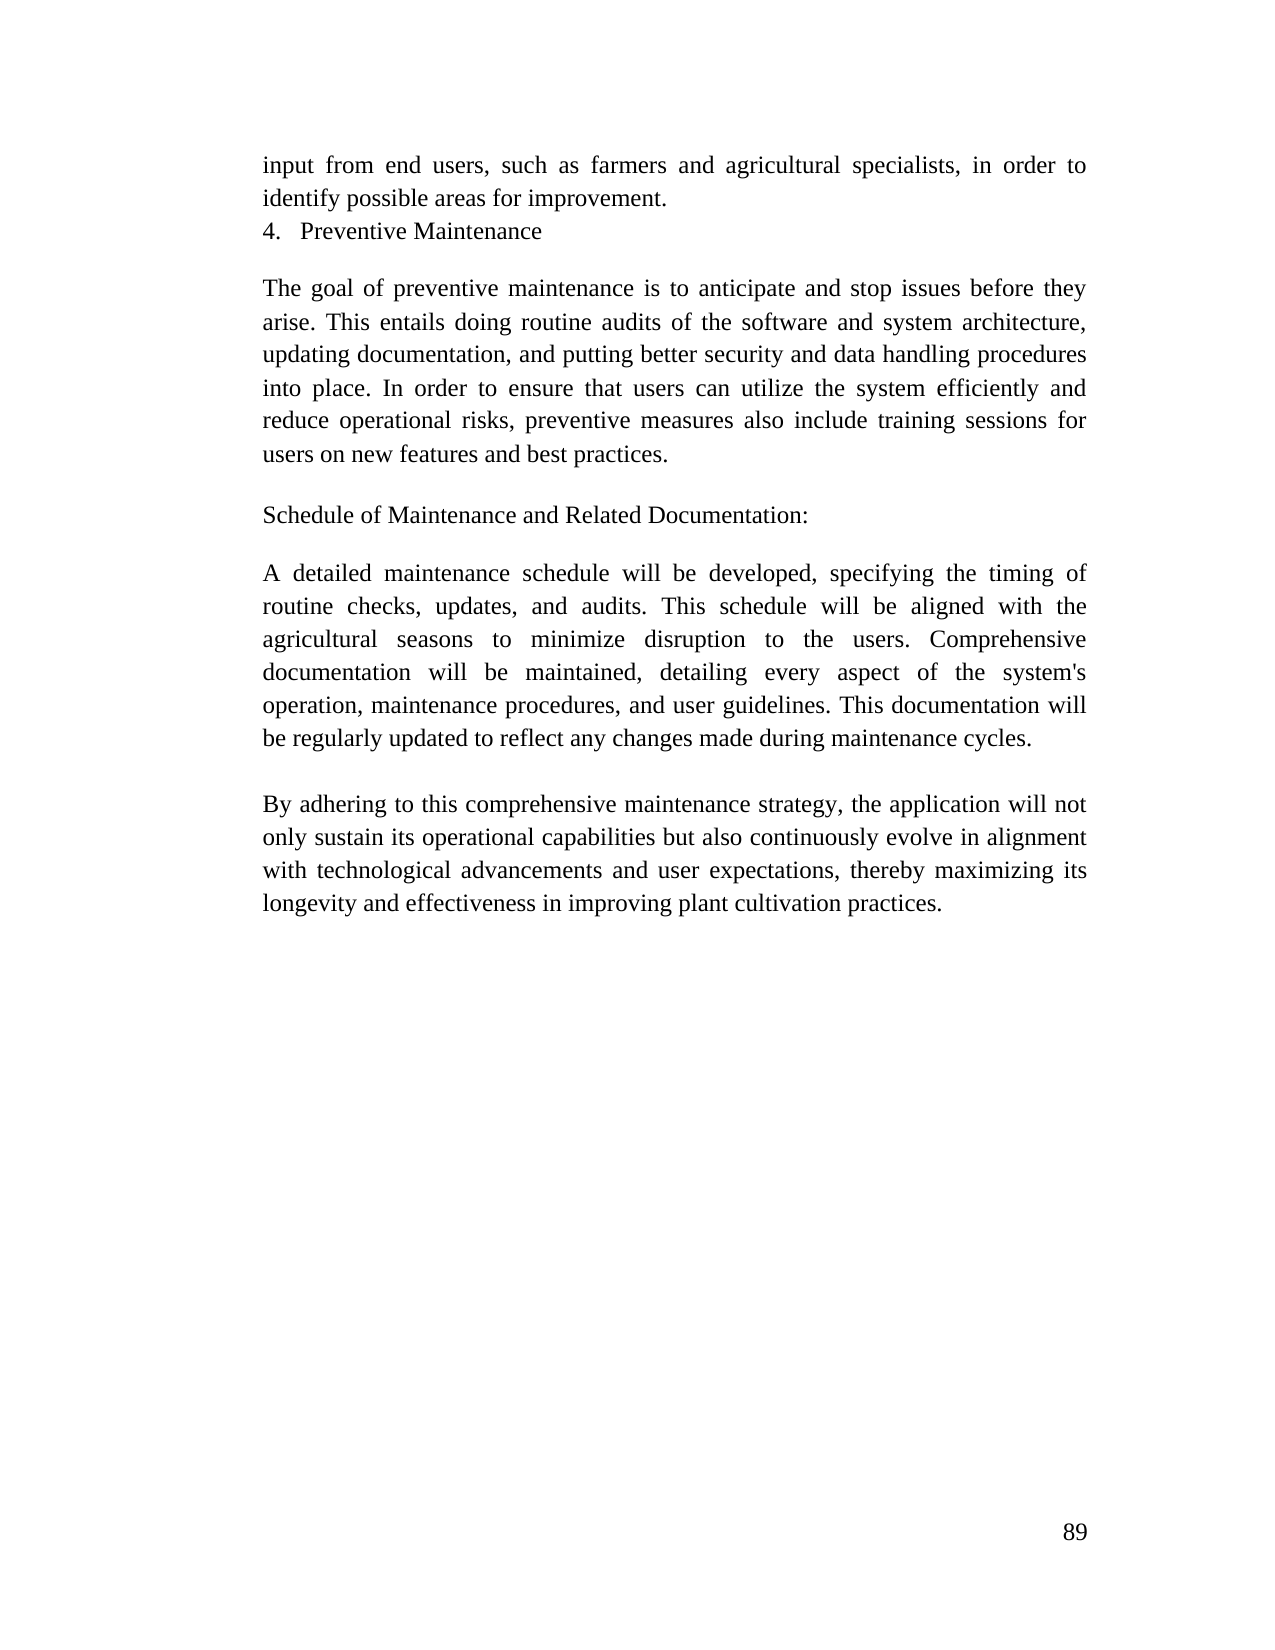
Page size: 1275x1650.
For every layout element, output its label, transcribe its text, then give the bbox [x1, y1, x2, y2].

list The goal of preventive maintenance is to anticipate and stop issues before they arise. This entails doing routine audits of the software and system architecture, updating documentation, and putting better security and data handling procedures into place. In order to ensure that users can utilize the system efficiently and reduce operational risks, preventive measures also include training sessions for users on new features and best practices. [262, 273, 1087, 467]
list Preventive Maintenance [262, 216, 1087, 245]
list By adhering to this comprehensive maintenance strategy, the application will not only sustain its operational capabilities but also continuously evolve in alignment with technological advancements and user expectations, thereby maximizing its longevity and effectiveness in improving plant cultivation practices. [262, 789, 1087, 917]
list A detailed maintenance schedule will be developed, specifying the timing of routine checks, updates, and audits. This schedule will be aligned with the agricultural seasons to minimize disruption to the users. Comprehensive documentation will be maintained, detailing every aspect of the system's operation, maintenance procedures, and user guidelines. This documentation will be regularly updated to reflect any changes made during maintenance cycles. [262, 558, 1087, 752]
list Schedule of Maintenance and Related Documentation: [262, 500, 1087, 529]
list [262, 150, 1087, 212]
